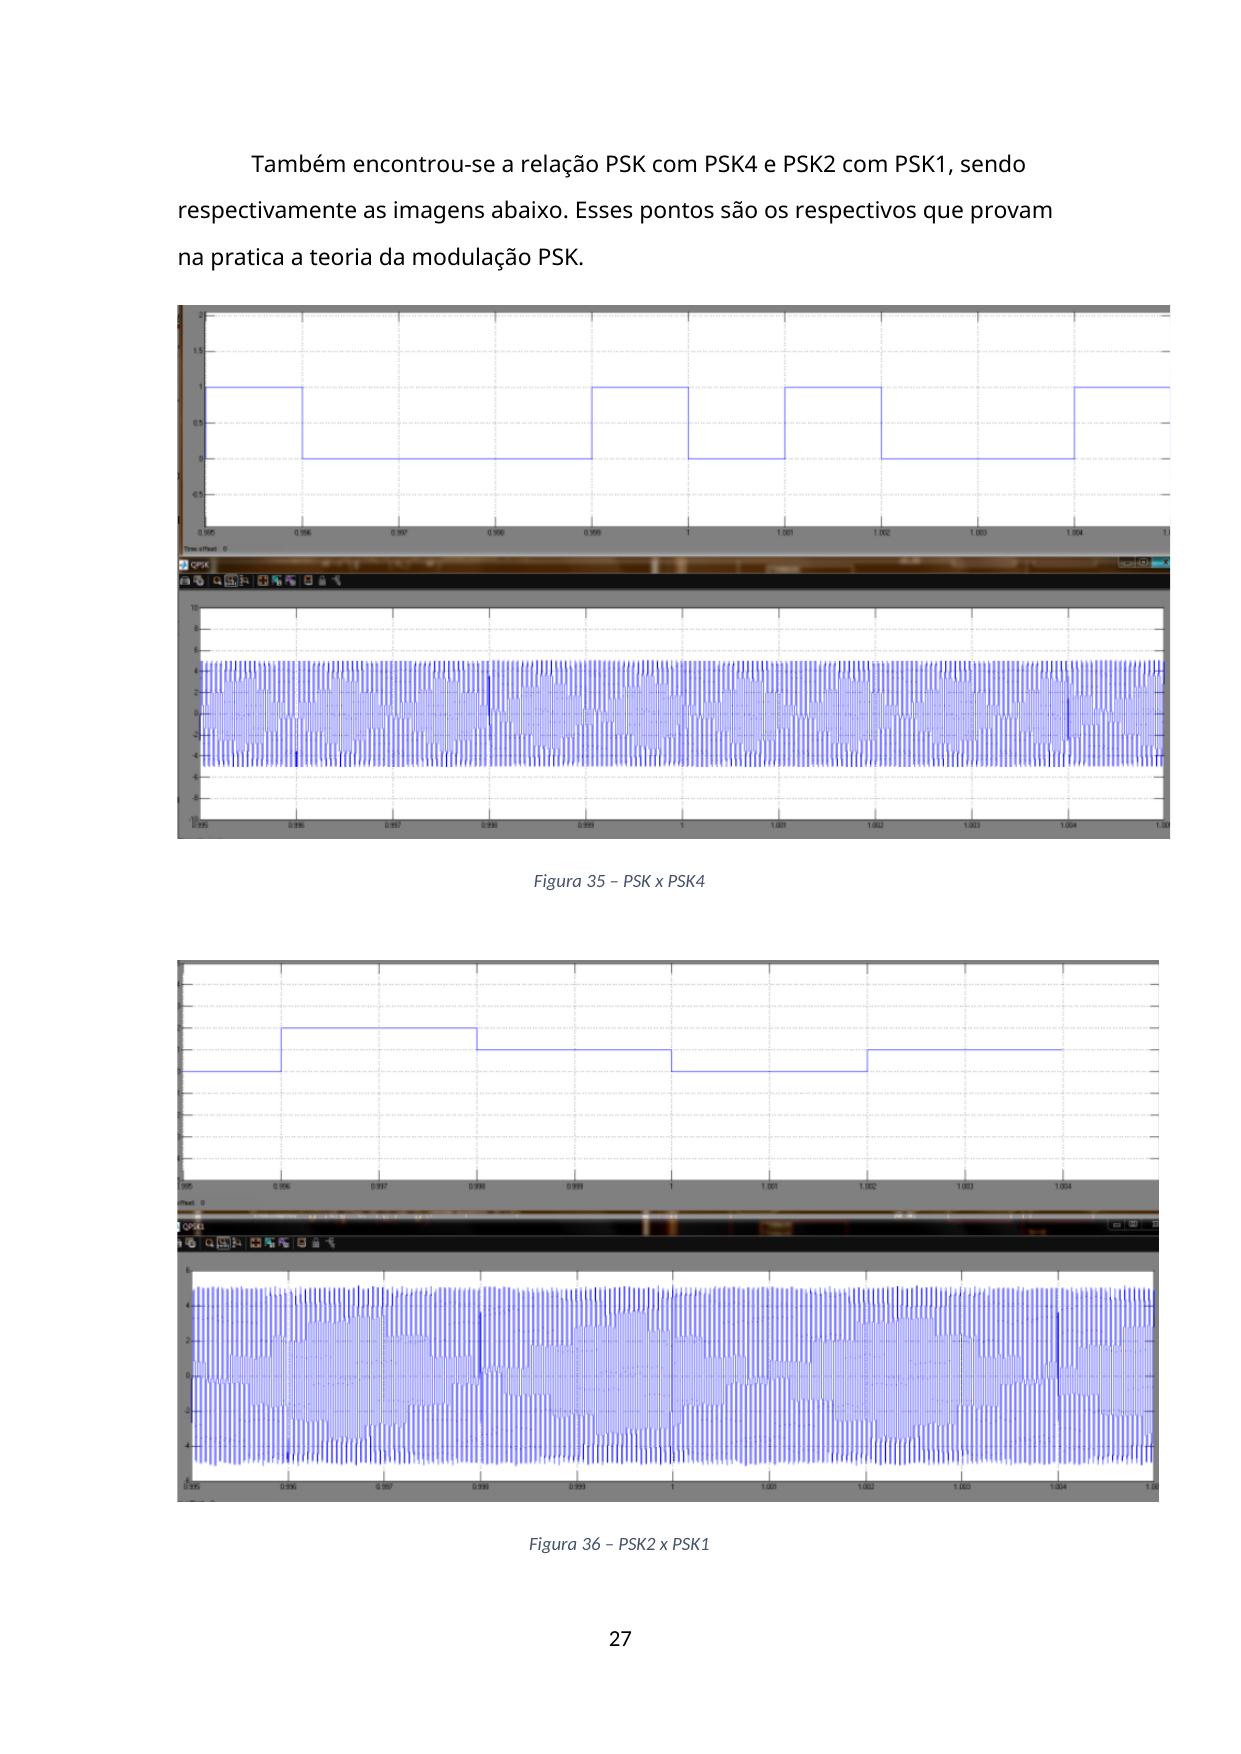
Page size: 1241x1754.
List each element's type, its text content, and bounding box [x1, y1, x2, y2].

picture [177, 960, 1159, 1502]
picture [177, 305, 1171, 839]
text Também encontrou-se a relação PSK com PSK4 e PSK2 com PSK1, sendo respectivamente as imagens abaixo. Esses pontos são os respectivos que provam na pratica a teoria da modulação PSK. [177, 148, 1063, 273]
